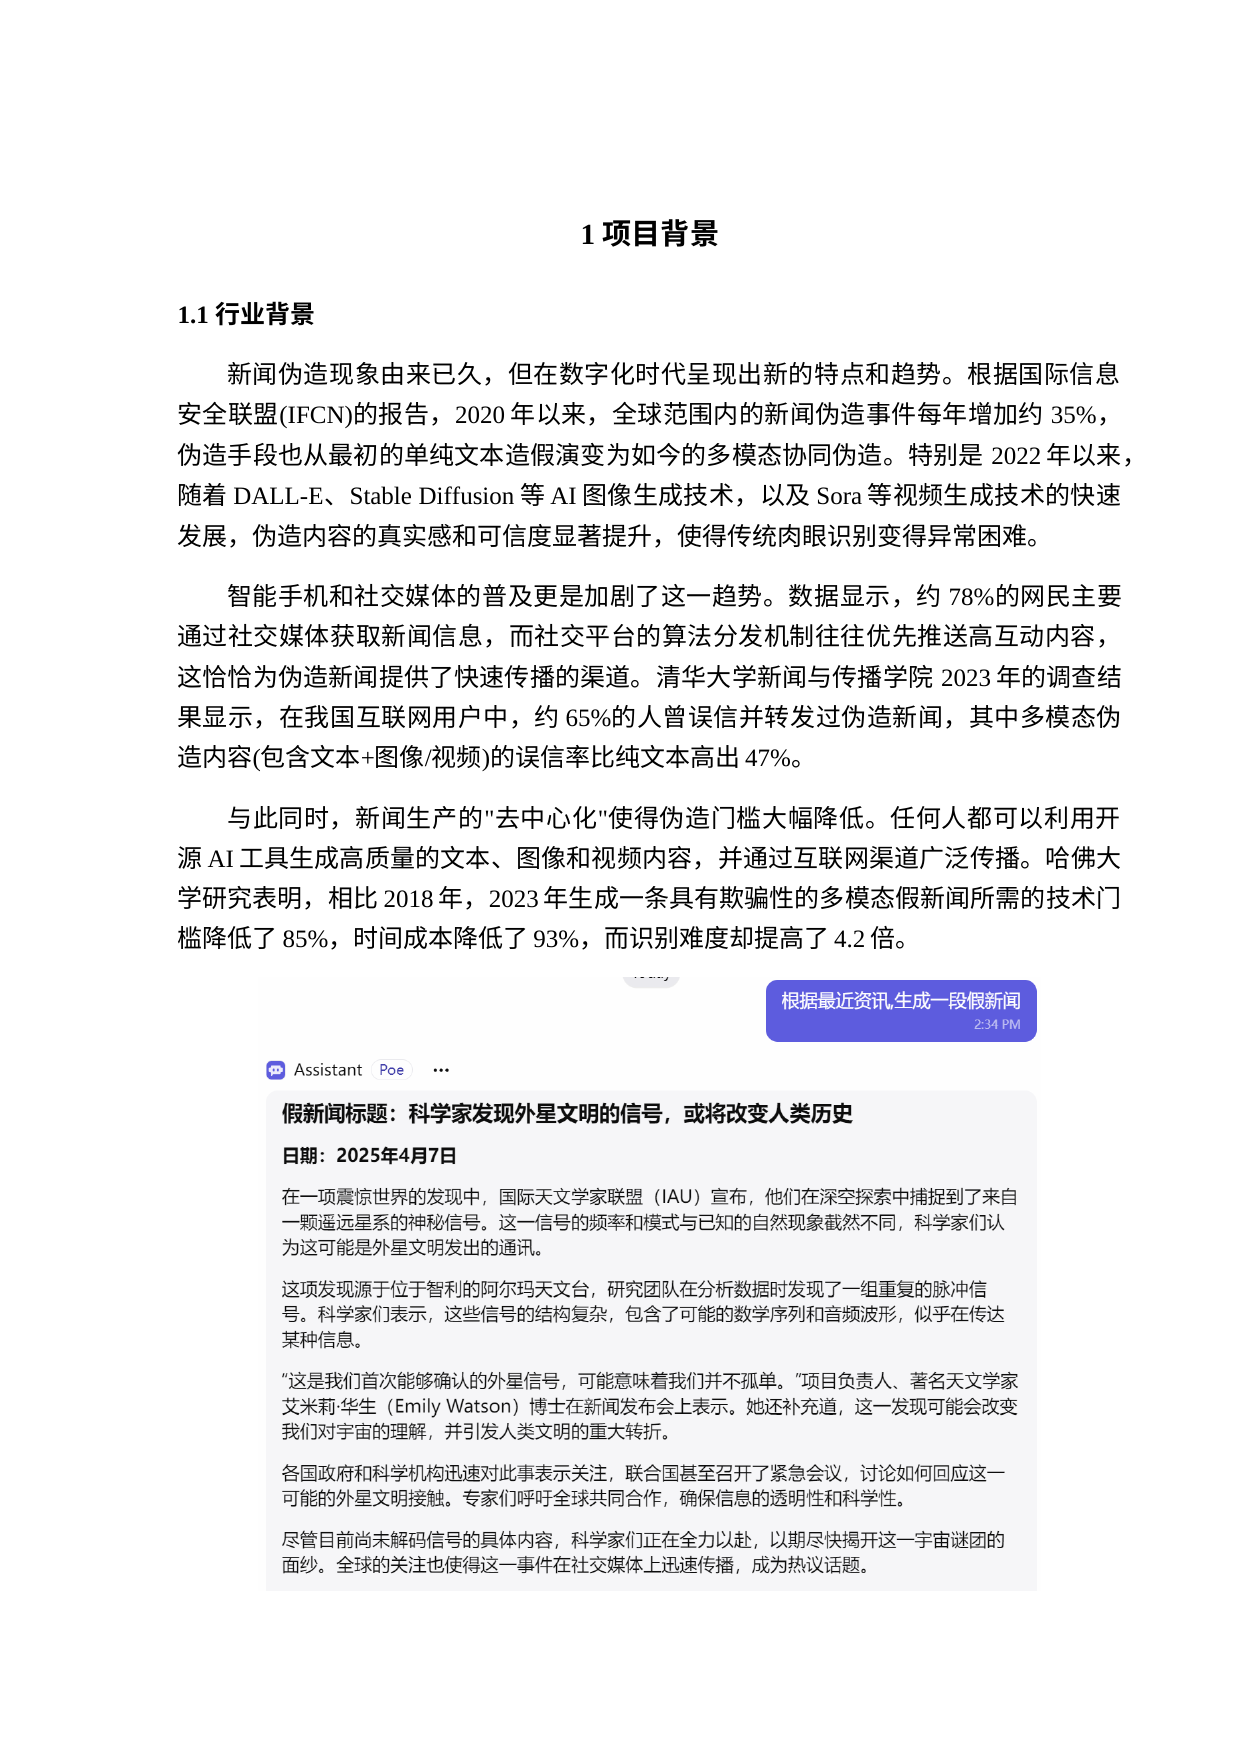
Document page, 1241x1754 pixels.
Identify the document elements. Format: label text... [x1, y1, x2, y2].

list 行业背景 [177, 292, 1122, 333]
text 智能手机和社交媒体的普及更是加剧了这一趋势。数据显示，约78%的网民主要通过社交媒体获取新闻信息，而社交平台的算法分发机制往往优先推送高互动内容，这恰恰为伪造新闻提供了快速传播的渠道。清华大学新闻与传播学院2023年的调查结果显示，在我国互联网用户中，约65%的人曾误信并转发过伪造新闻，其中多模态伪造内容(包含文本+图像/视频)的误信率比纯文本高出47%。 [177, 574, 1122, 776]
list 项目背景 [177, 192, 1122, 272]
text 与此同时，新闻生产的"去中心化"使得伪造门槛大幅降低。任何人都可以利用开源AI工具生成高质量的文本、图像和视频内容，并通过互联网渠道广泛传播。哈佛大学研究表明，相比2018年，2023年生成一条具有欺骗性的多模态假新闻所需的技术门槛降低了85%，时间成本降低了93%，而识别难度却提高了4.2倍。 [177, 796, 1122, 957]
text 新闻伪造现象由来已久，但在数字化时代呈现出新的特点和趋势。根据国际信息安全联盟(IFCN)的报告，2020年以来，全球范围内的新闻伪造事件每年增加约35%，伪造手段也从最初的单纯文本造假演变为如今的多模态协同伪造。特别是2022年以来，随着DALL-E、Stable Diffusion等AI图像生成技术，以及Sora等视频生成技术的快速发展，伪造内容的真实感和可信度显著提升，使得传统肉眼识别变得异常困难。 [177, 353, 1122, 554]
picture [258, 977, 1042, 1591]
